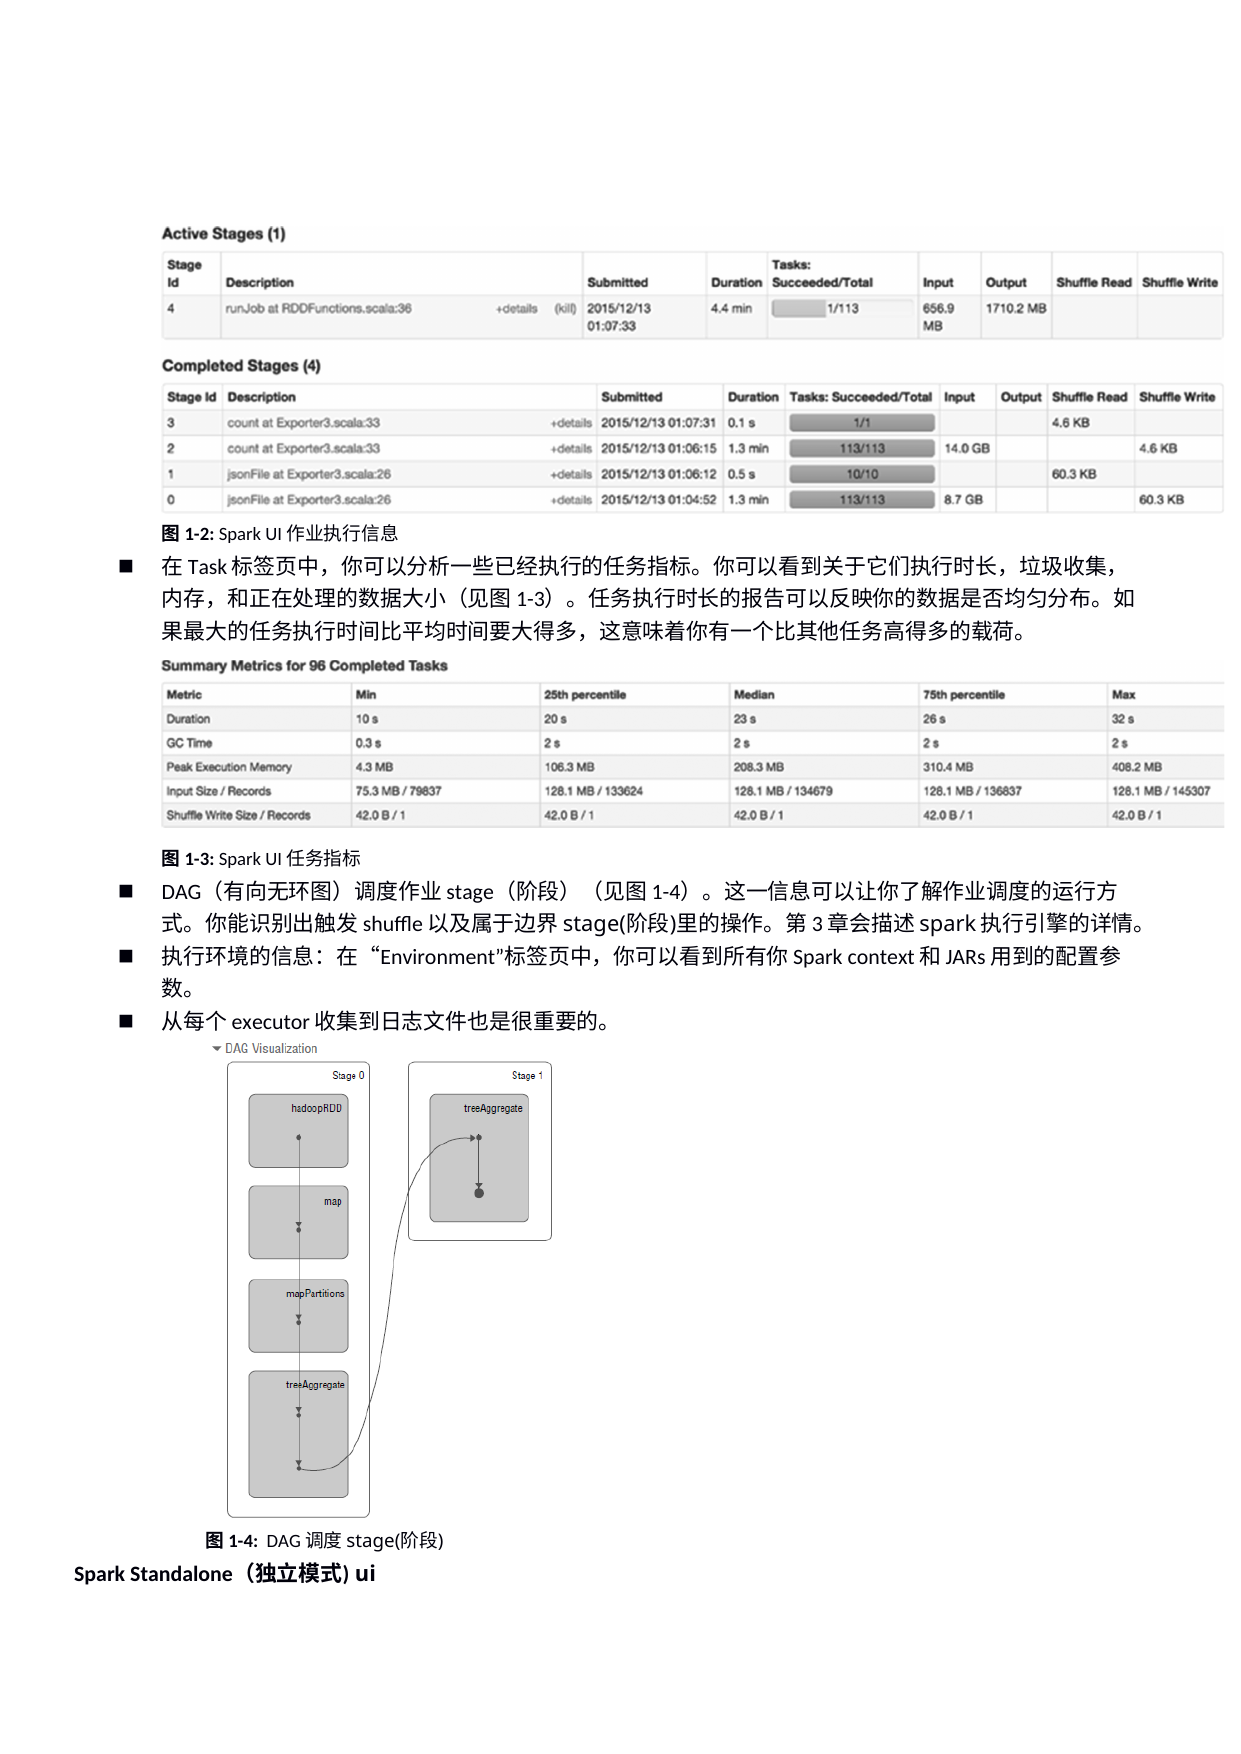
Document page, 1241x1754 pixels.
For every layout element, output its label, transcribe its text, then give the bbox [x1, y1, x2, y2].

list 图 1-4: DAG 调度stage(阶段) [205, 1523, 1137, 1556]
list 执行环境的信息：在“Environment”标签页中，你可以看到所有你Spark context和JARs用到的配置参数。 [118, 938, 1137, 1003]
list 图 1-3: Spark UI 任务指标 [161, 841, 1137, 873]
list Spark Standalone（独立模式) ui [74, 1556, 1137, 1588]
list 图 1-2: Spark UI 作业执行信息 [161, 516, 1137, 548]
list 从每个executor收集到日志文件也是很重要的。 [118, 1003, 1137, 1036]
picture [205, 1037, 582, 1523]
list DAG（有向无环图）调度作业stage（阶段）（见图1-4）。这一信息可以让你了解作业调度的运行方式。你能识别出触发shuffle以及属于边界stage(阶段)里的操作。第3章会描述spark执行引擎的详情。 [118, 873, 1137, 938]
list 在Task标签页中，你可以分析一些已经执行的任务指标。你可以看到关于它们执行时长，垃圾收集，内存，和正在处理的数据大小（见图1-3）。任务执行时长的报告可以反映你的数据是否均匀分布。如果最大的任务执行时间比平均时间要大得多，这意味着你有一个比其他任务高得多的载荷。 [118, 548, 1137, 646]
